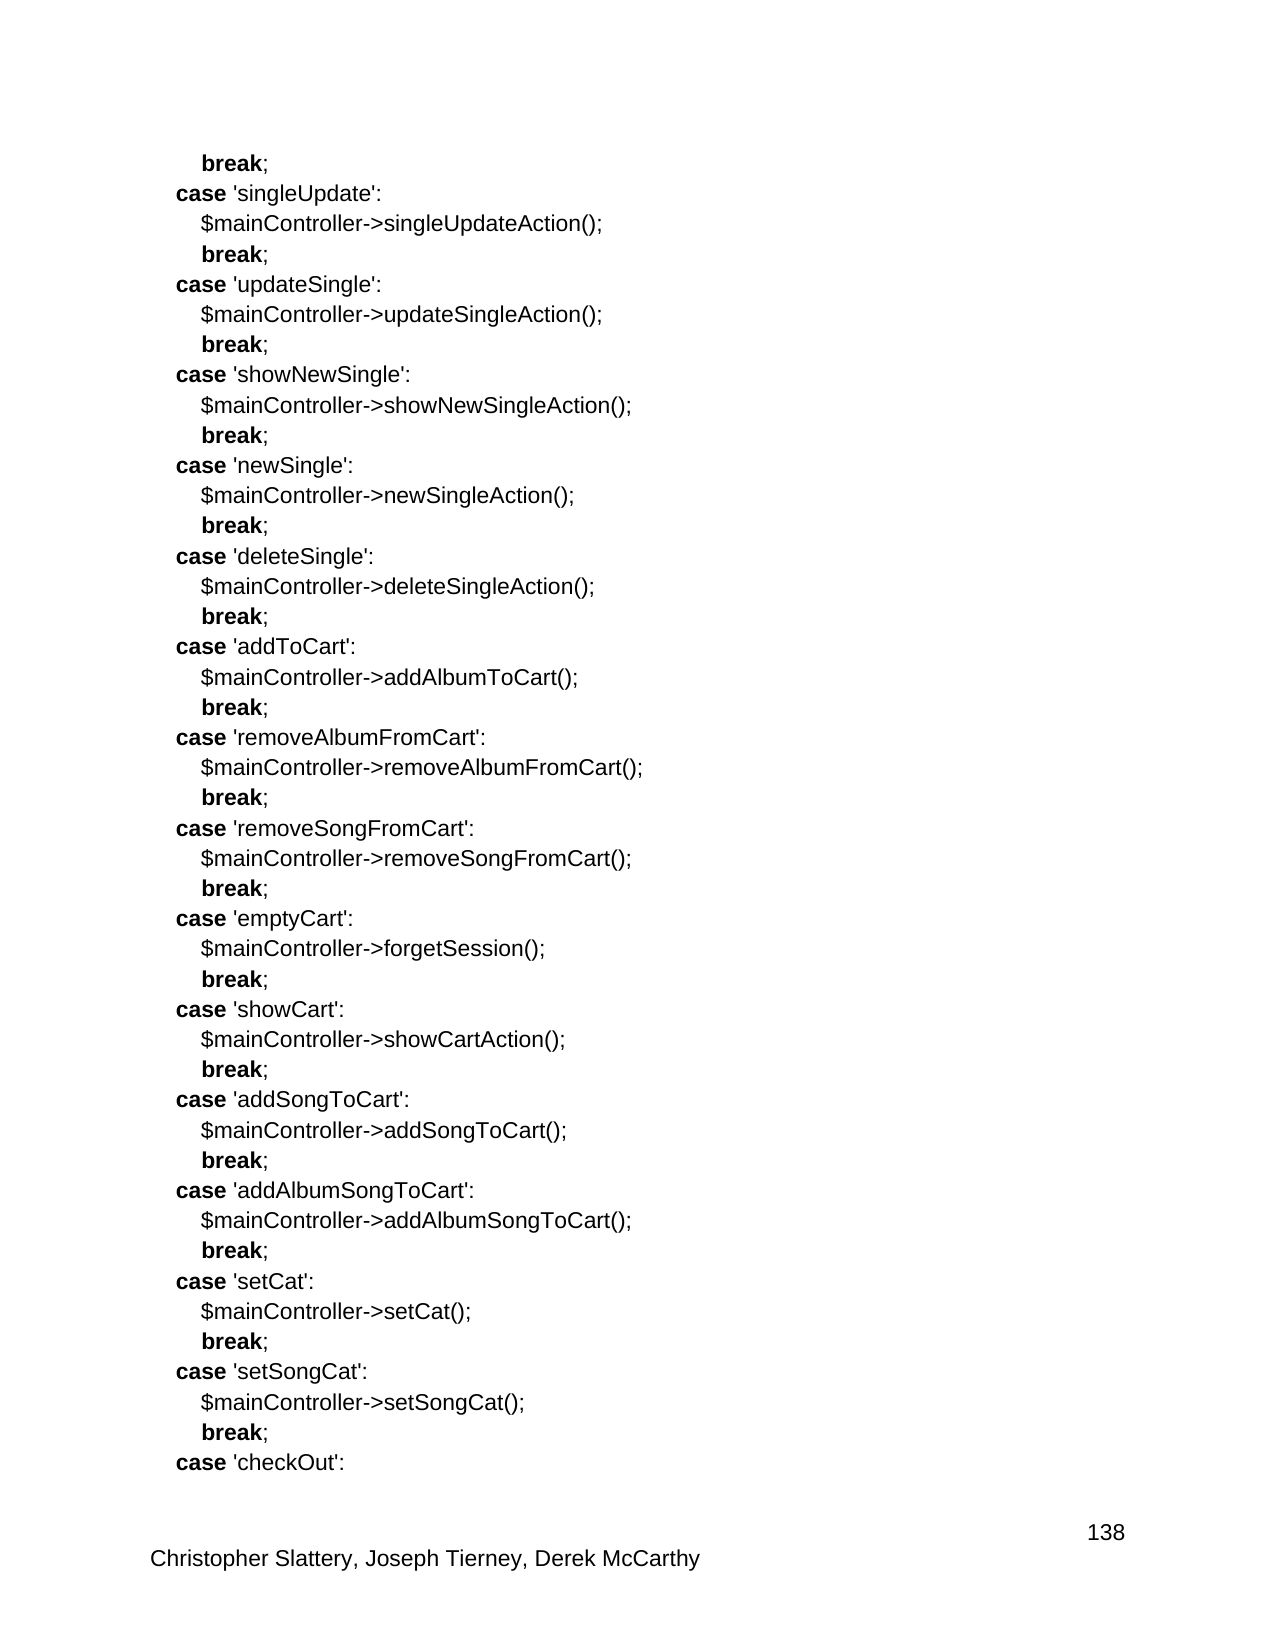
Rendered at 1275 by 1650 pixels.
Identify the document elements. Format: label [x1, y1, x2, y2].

text [150, 150, 1125, 1475]
